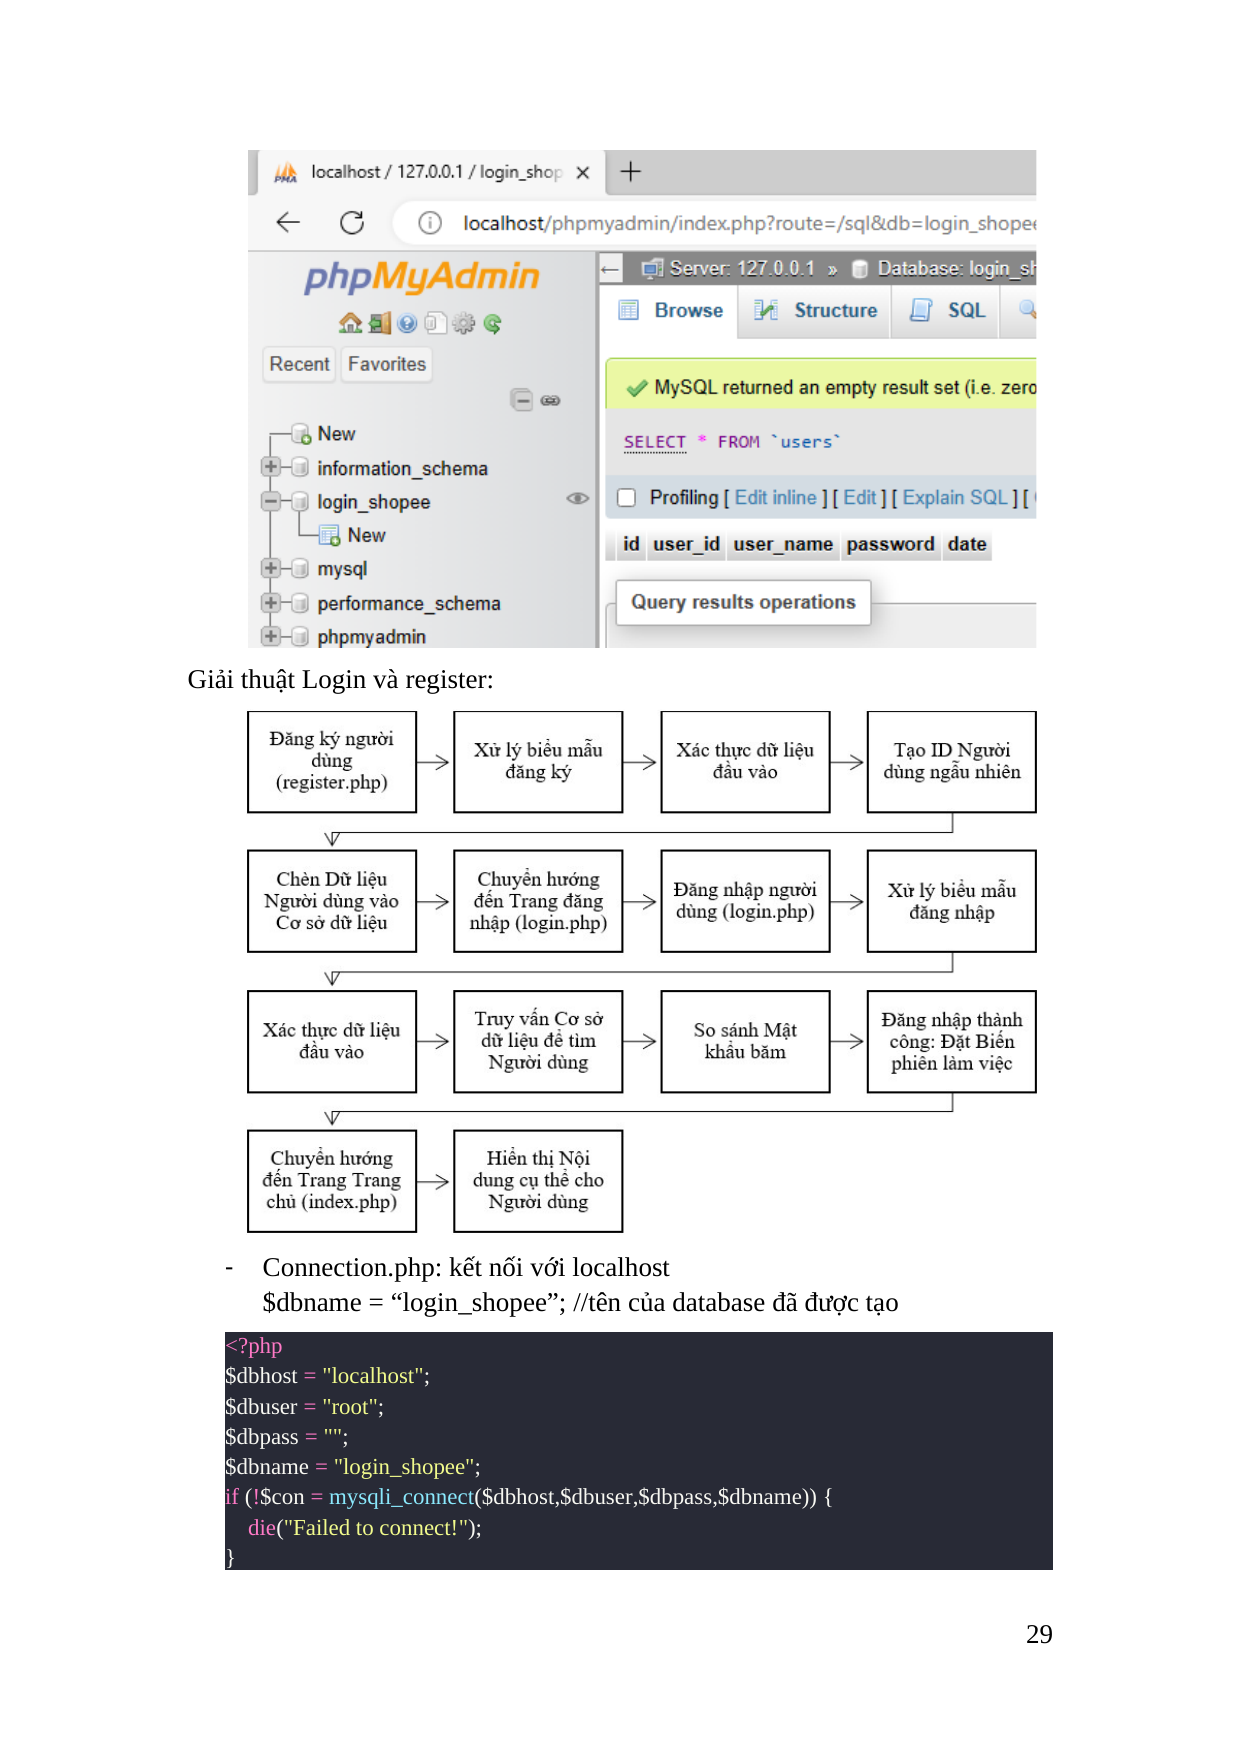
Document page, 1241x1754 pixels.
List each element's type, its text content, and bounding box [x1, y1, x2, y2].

text $dbuser = "root"; [225, 1393, 1053, 1419]
text $dbhost = "localhost"; [225, 1362, 1053, 1389]
text die("Failed to connect!"); [225, 1513, 1053, 1540]
list Connection.php: kết nối với localhost [225, 1250, 1053, 1283]
text if (!$con = mysqli_connect($dbhost,$dbuser,$dbpass,$dbname)) { [225, 1483, 1053, 1510]
text } [225, 1544, 1053, 1570]
text $dbname = “login_shopee”; //tên của database đã được tạo [262, 1286, 1053, 1317]
text <?php [225, 1332, 1053, 1359]
picture [248, 150, 1037, 648]
text Giải thuật Login và register: [187, 663, 1053, 694]
text $dbname = "login_shopee"; [225, 1453, 1053, 1479]
picture [245, 709, 1039, 1235]
text $dbpass = ""; [225, 1423, 1053, 1449]
